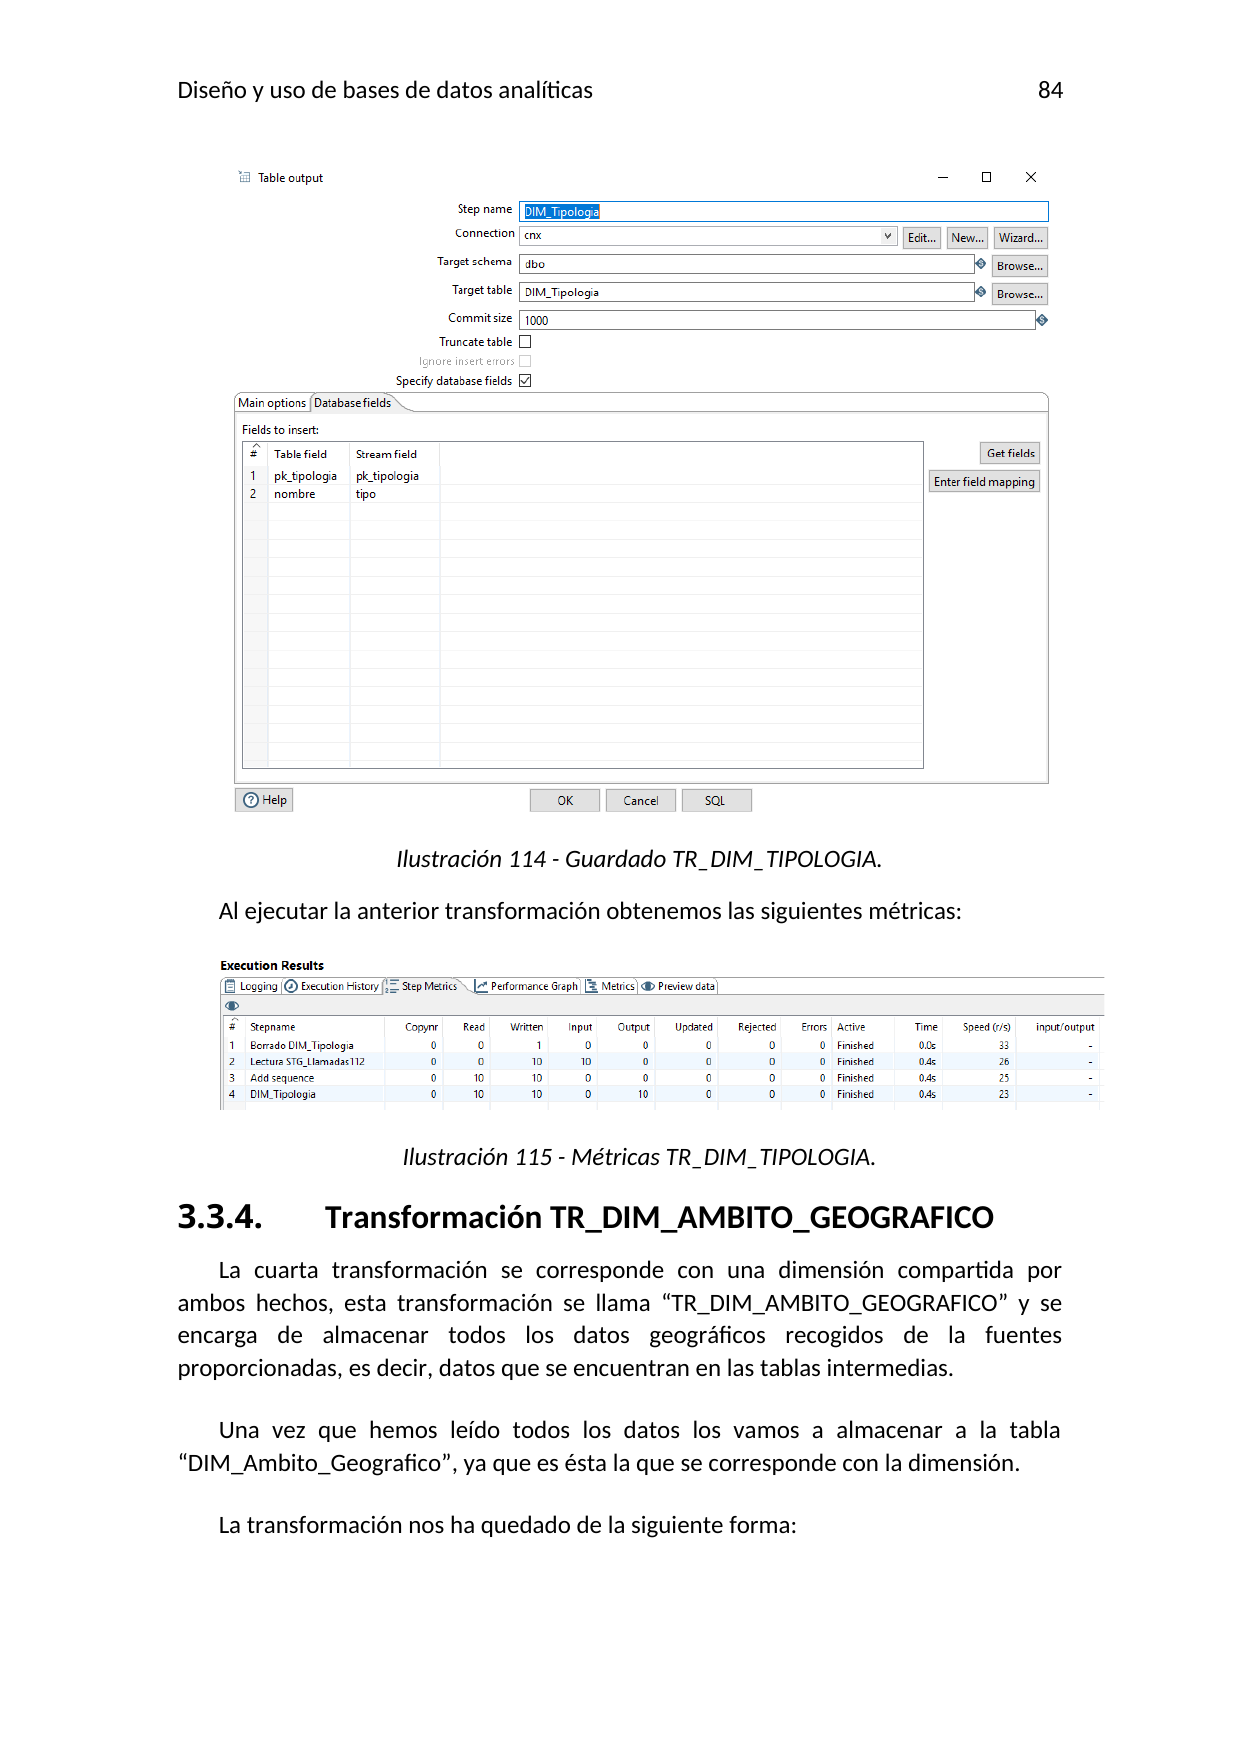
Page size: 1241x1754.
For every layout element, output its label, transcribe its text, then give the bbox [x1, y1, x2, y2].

text La transformación nos ha quedado de la siguiente forma: [177, 1510, 1063, 1540]
text La cuarta transformación se corresponde con una dimensión compartida por ambos hechos, esta transformación se llama “TR_DIM_AMBITO_GEOGRAFICO” y se encarga de almacenar todos los datos geográficos recogidos de la fuentes proporcionadas, es decir, datos que se encuentran en las tablas intermedias. [177, 1254, 1063, 1383]
text Ilustración 115 - Métricas TR_DIM_TIPOLOGIA. [177, 1141, 1063, 1172]
text Una vez que hemos leído todos los datos los vamos a almacenar a la tabla “DIM_Ambito_Geografico”, ya que es ésta la que se corresponde con la dimensión. [177, 1415, 1063, 1478]
text Al ejecutar la anterior transformación obtenemos las siguientes métricas: [177, 895, 1063, 925]
picture [218, 956, 1105, 1110]
text Ilustración 114 - Guardado TR_DIM_TIPOLOGIA. [177, 843, 1063, 874]
subtitle Transformación TR_DIM_AMBITO_GEOGRAFICO [177, 1192, 1063, 1238]
picture [231, 165, 1051, 812]
